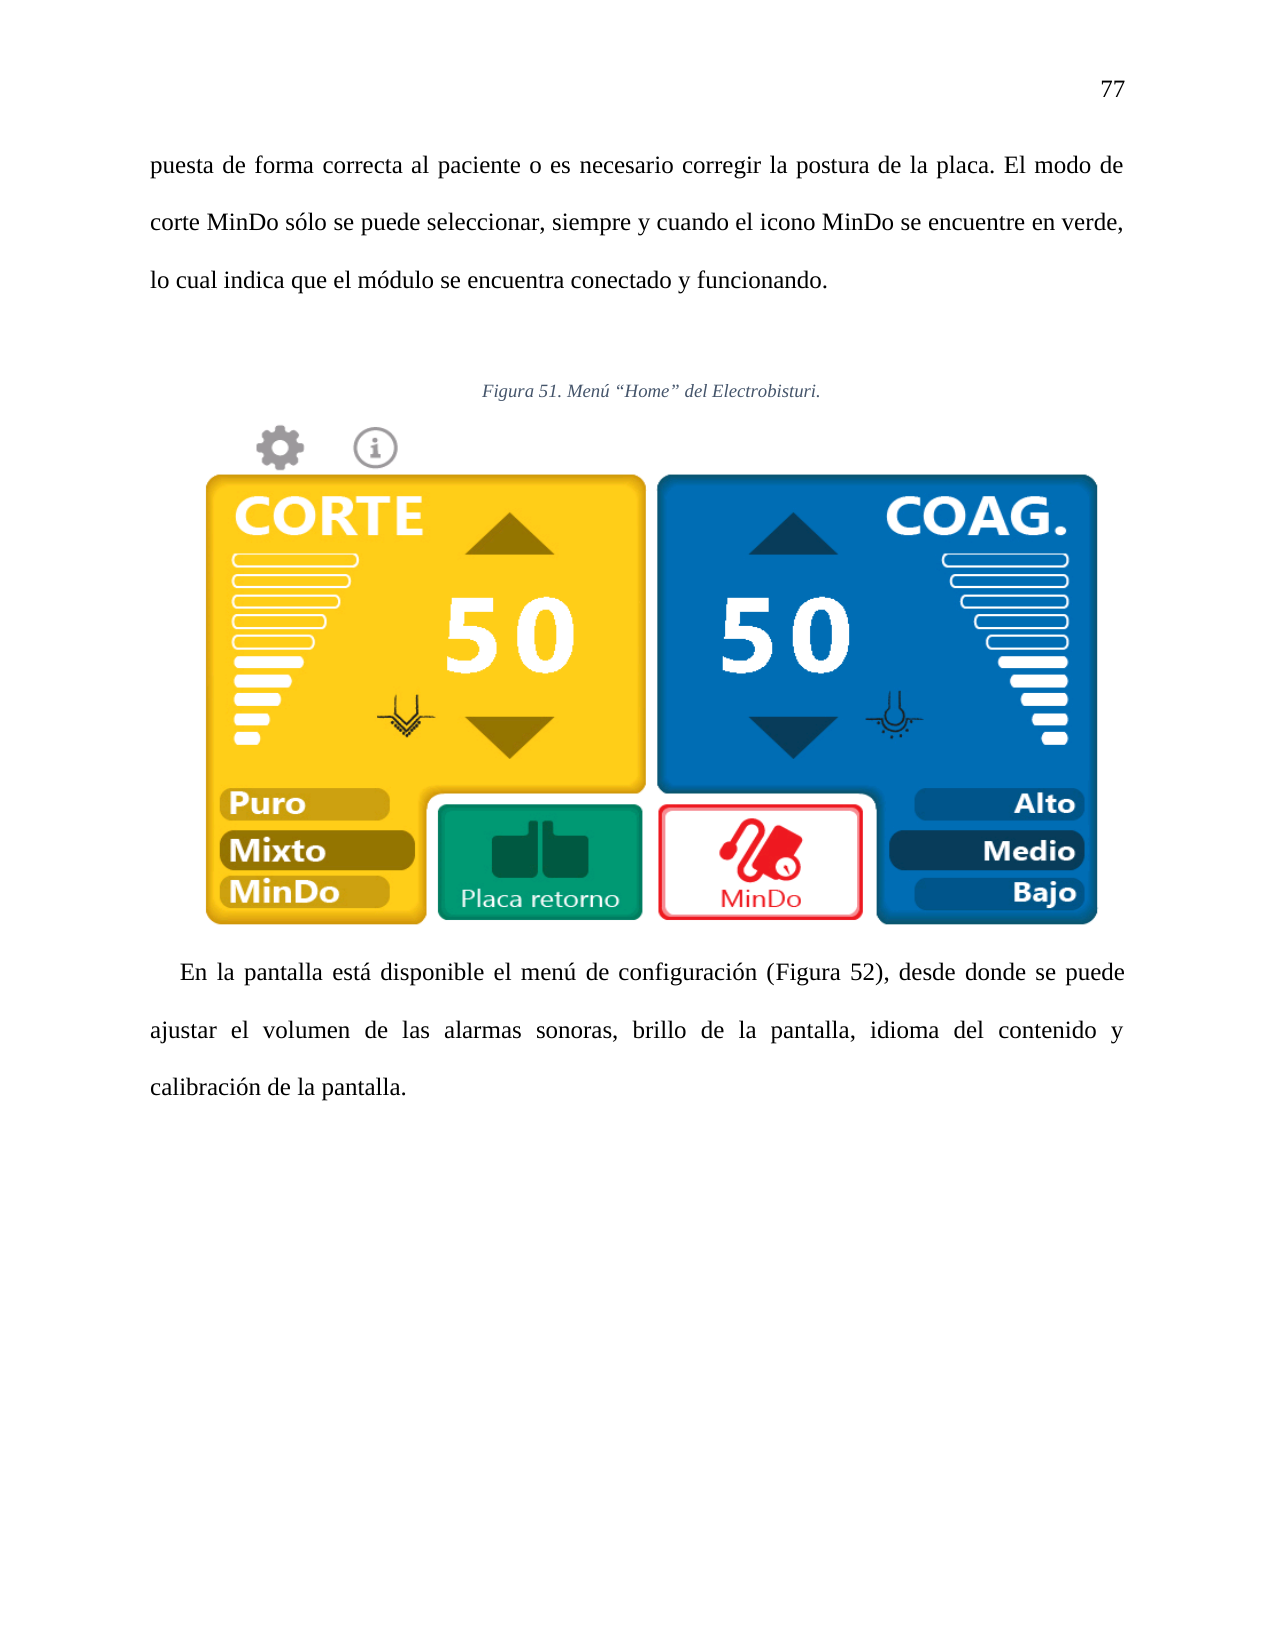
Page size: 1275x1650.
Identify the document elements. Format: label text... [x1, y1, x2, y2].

text Figura 51. Menú “Home” del Electrobisturi. [150, 380, 1125, 402]
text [150, 150, 1125, 294]
text En la pantalla está disponible el menú de configuración (Figura 52), desde donde se puede ajustar el volumen de las alarmas sonoras, brillo de la pantalla, idioma del contenido y calibración de la pantalla. [150, 957, 1125, 1101]
picture [200, 422, 1105, 929]
